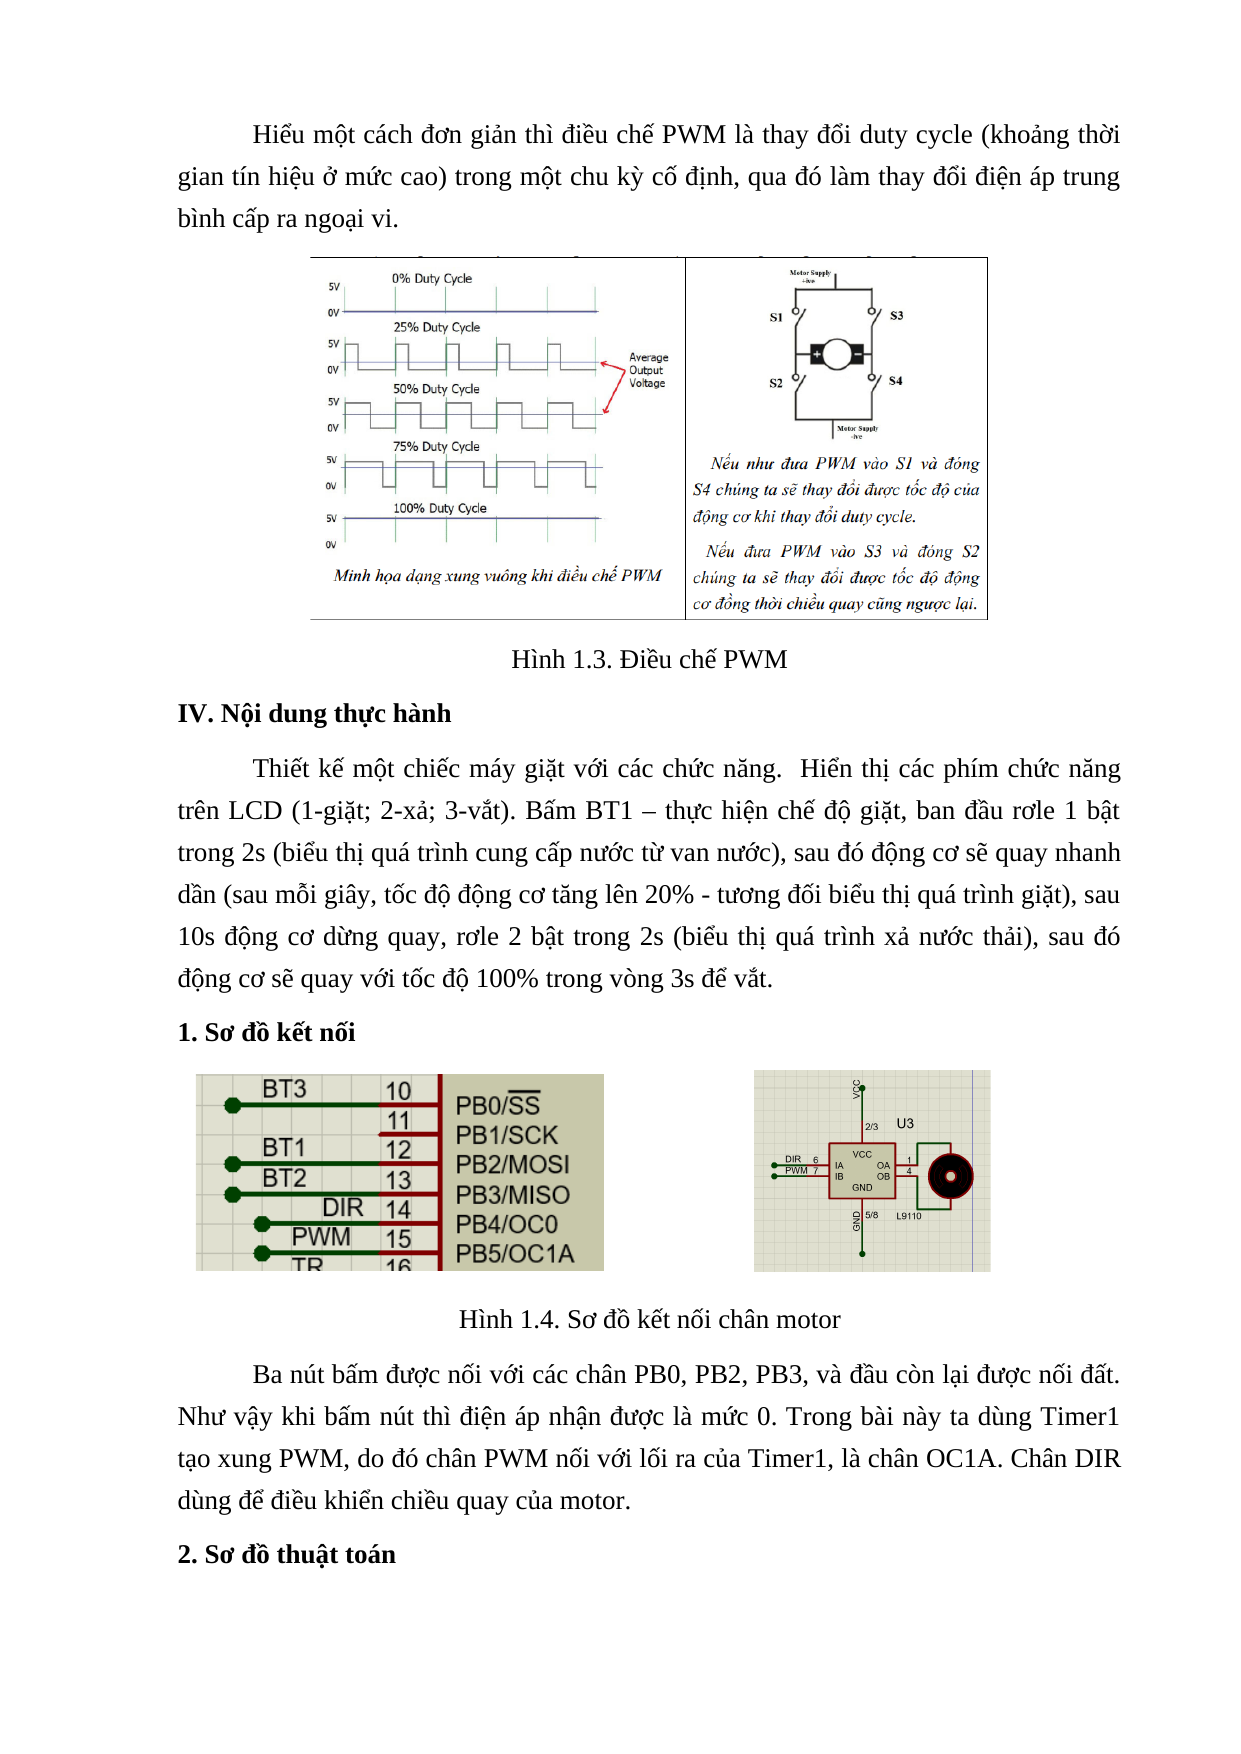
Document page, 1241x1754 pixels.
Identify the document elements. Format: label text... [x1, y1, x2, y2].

text Hiểu một cách đơn giản thì điều chế PWM là thay đổi duty cycle (khoảng thời gian tín hiệu ở mức cao) trong một chu kỳ cố định, qua đó làm thay đổi điện áp trung bình cấp ra ngoại vi. [177, 118, 1122, 233]
text Hình 1.3. Điều chế PWM [177, 643, 1122, 674]
text Hình 1.4. Sơ đồ kết nối chân motor [177, 1303, 1122, 1334]
text IV. Nội dung thực hành [177, 697, 1122, 728]
text Ba nút bấm được nối với các chân PB0, PB2, PB3, và đầu còn lại được nối đất. Như vậy khi bấm nút thì điện áp nhận được là mức 0. Trong bài này ta dùng Timer1 tạo xung PWM, do đó chân PWM nối với lối ra của Timer1, là chân OC1A. Chân DIR dùng để điều khiển chiều quay của motor. [177, 1358, 1122, 1515]
text 1. Sơ đồ kết nối [177, 1016, 1122, 1047]
text Thiết kế một chiếc máy giặt với các chức năng. Hiển thị các phím chức năng trên LCD (1-giặt; 2-xả; 3-vắt). Bấm BT1 – thực hiện chế độ giặt, ban đầu rơle 1 bật trong 2s (biểu thị quá trình cung cấp nước từ van nước), sau đó động cơ sẽ quay nhanh dần (sau mỗi giây, tốc độ động cơ tăng lên 20% - tương đối biểu thị quá trình giặt), sau 10s động cơ dừng quay, rơle 2 bật trong 2s (biểu thị quá trình xả nước thải), sau đó động cơ sẽ quay với tốc độ 100% trong vòng 3s để vắt. [177, 752, 1122, 993]
picture [195, 1074, 604, 1271]
picture [310, 256, 989, 620]
text 2. Sơ đồ thuật toán [177, 1538, 1122, 1569]
picture [754, 1070, 991, 1272]
